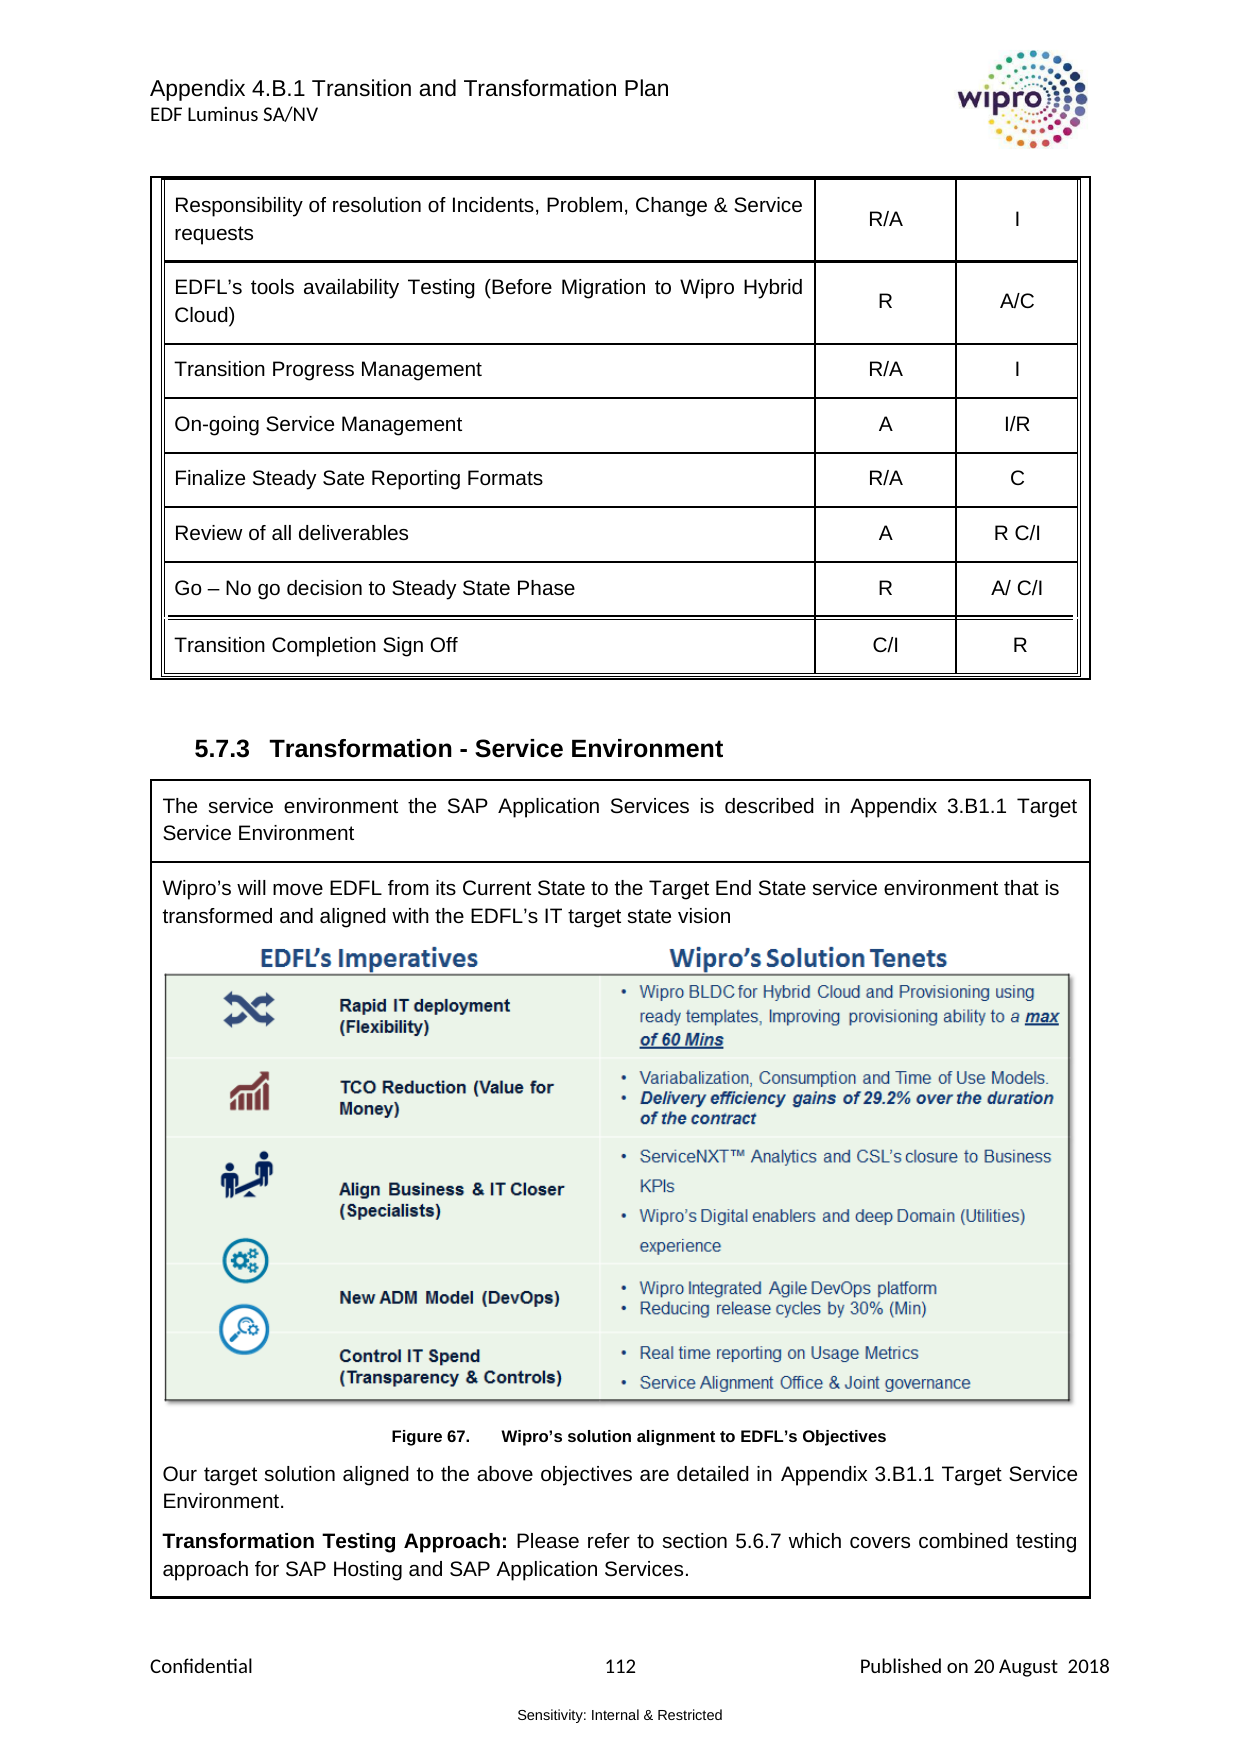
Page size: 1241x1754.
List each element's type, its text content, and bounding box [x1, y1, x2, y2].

picture [943, 48, 1091, 151]
picture [162, 932, 1079, 1411]
table_cell Wipro’s will move EDFL from its Current State to the Target End State service environment that is transformed and aligned with the EDFL’s IT target state vision Wipro’s solution alignment to EDFL’s Objectives Our target solution aligned to the above objectives are detailed in Appendix 3.B1.1 Target Service Environment. Transformation Testing Approach: Please refer to section 5.6.7 which covers combined testing approach for SAP Hosting and SAP Application Services. [152, 863, 1089, 1596]
subtitle Transformation - Service Environment [194, 734, 1090, 762]
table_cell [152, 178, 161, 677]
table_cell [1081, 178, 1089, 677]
table_header The service environment the SAP Application Services is described in Appendix 3.B1.1 Target Service Environment [152, 781, 1089, 861]
